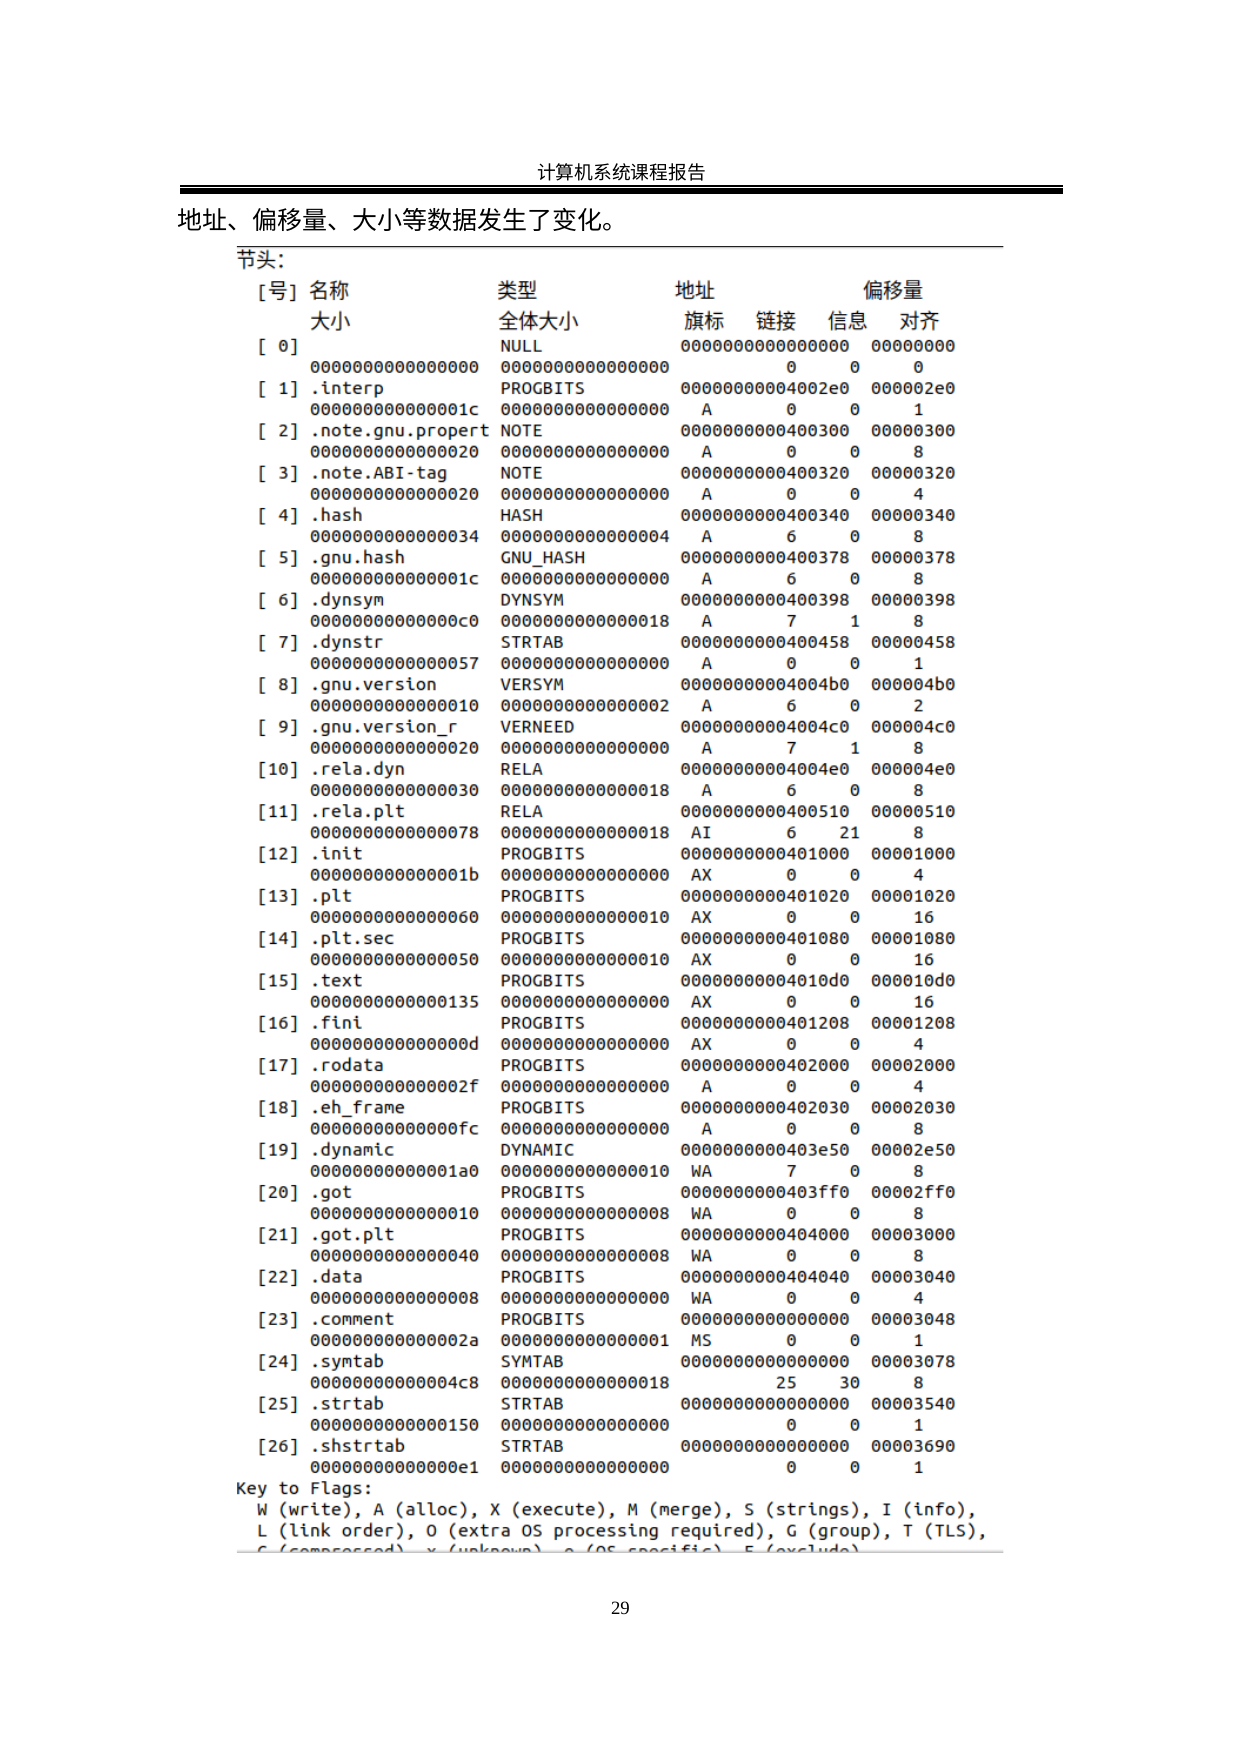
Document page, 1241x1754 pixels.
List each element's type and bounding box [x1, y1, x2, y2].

picture [236, 246, 1004, 1553]
text [177, 201, 1063, 237]
